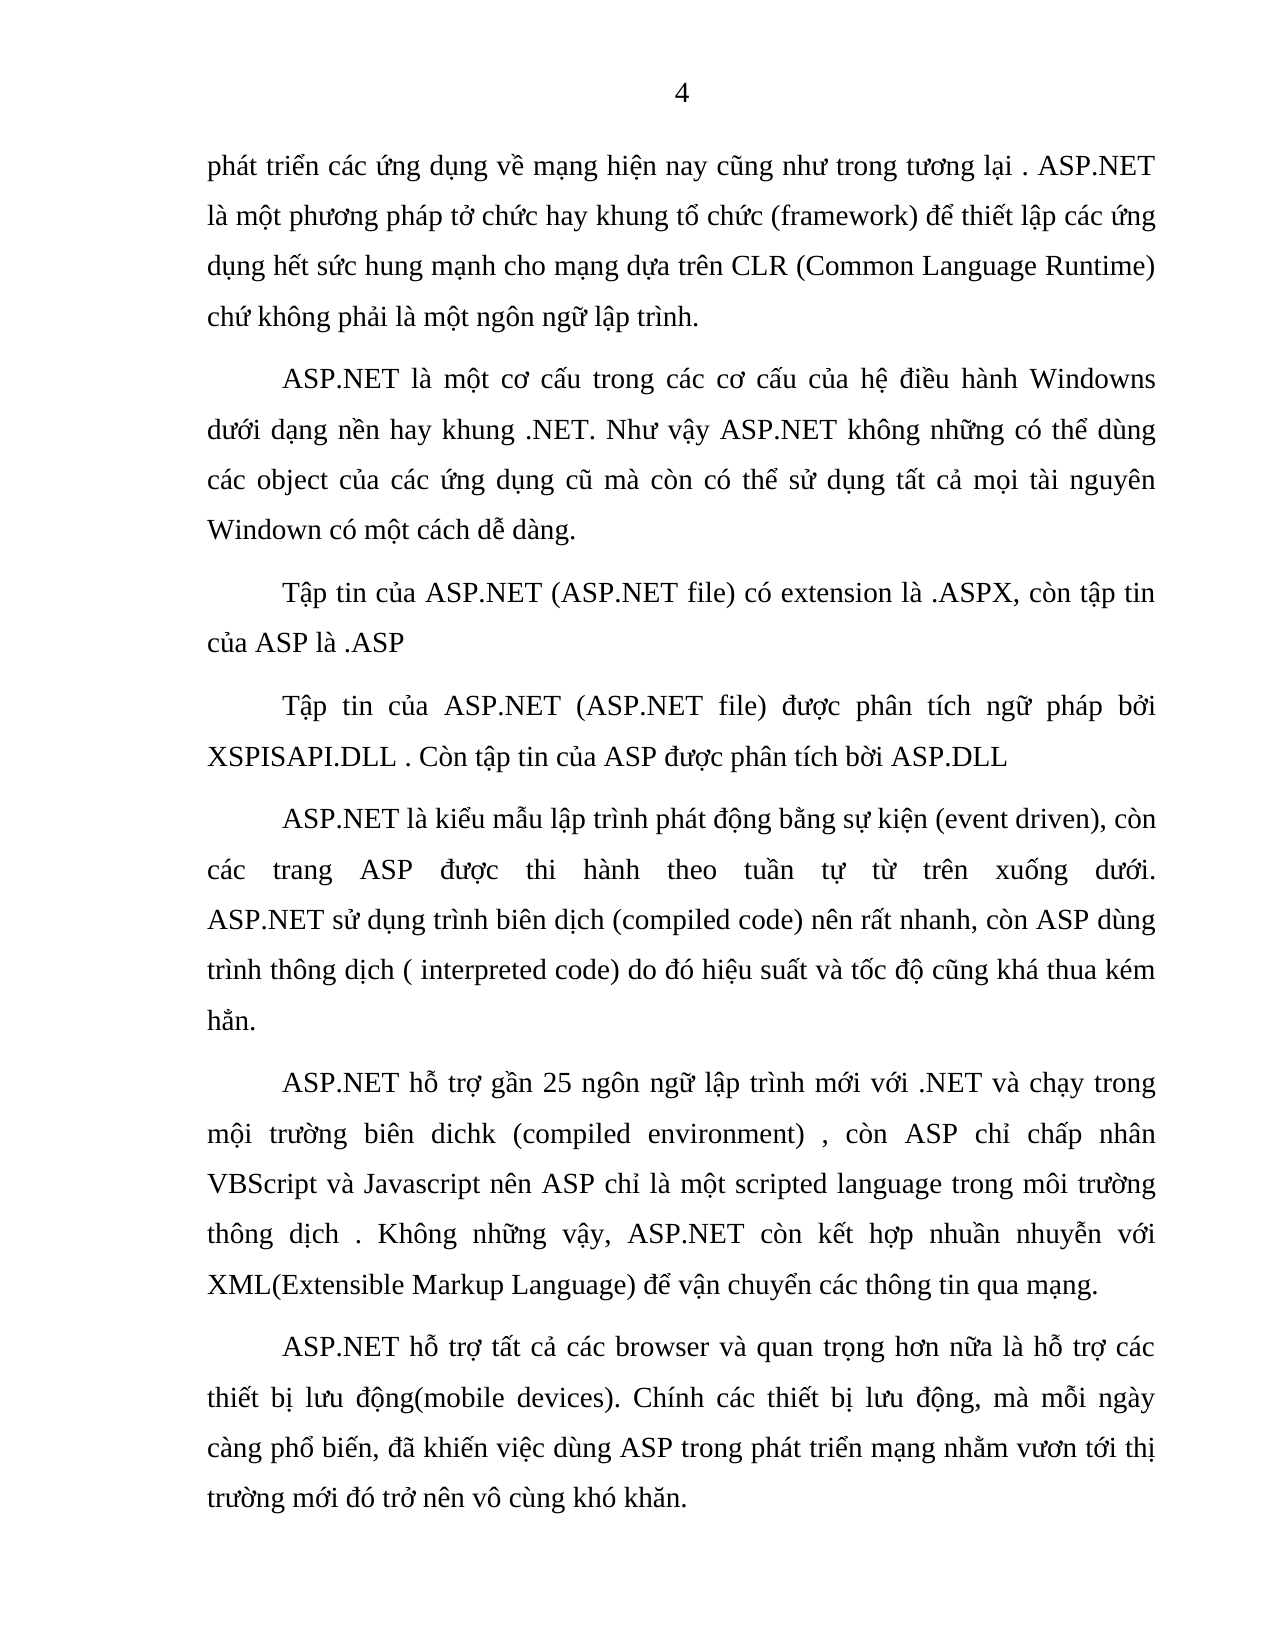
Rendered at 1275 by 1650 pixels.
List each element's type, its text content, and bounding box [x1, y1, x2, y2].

text Tập tin của ASP.NET (ASP.NET file) được phân tích ngữ pháp bởi XSPISAPI.DLL . Còn tập tin của ASP được phân tích bời ASP.DLL [207, 688, 1157, 772]
text ASP.NET là một cơ cấu trong các cơ cấu của hệ điều hành Windowns dưới dạng nền hay khung .NET. Như vậy ASP.NET không những có thể dùng các object của các ứng dụng cũ mà còn có thể sử dụng tất cả mọi tài nguyên Windown có một cách dễ dàng. [207, 361, 1157, 546]
text ASP.NET hỗ trợ tất cả các browser và quan trọng hơn nữa là hỗ trợ các thiết bị lưu động(mobile devices). Chính các thiết bị lưu động, mà mỗi ngày càng phổ biến, đã khiến việc dùng ASP trong phát triển mạng nhằm vươn tới thị trường mới đó trở nên vô cùng khó khăn. [207, 1329, 1157, 1514]
text ASP.NET hỗ trợ gần 25 ngôn ngữ lập trình mới với .NET và chạy trong mội trường biên dichk (compiled environment) , còn ASP chỉ chấp nhân VBScript và Javascript nên ASP chỉ là một scripted language trong môi trường thông dịch . Không những vậy, ASP.NET còn kết hợp nhuần nhuyễn với XML(Extensible Markup Language) để vận chuyển các thông tin qua mạng. [207, 1066, 1157, 1300]
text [207, 148, 1157, 332]
text Tập tin của ASP.NET (ASP.NET file) có extension là .ASPX, còn tập tin của ASP là .ASP [207, 575, 1157, 659]
text ASP.NET là kiểu mẫu lập trình phát động bằng sự kiện (event driven), còn các trang ASP được thi hành theo tuần tự từ trên xuống dưới. ASP.NET sử dụng trình biên dịch (compiled code) nên rất nhanh, còn ASP dùng trình thông dịch ( interpreted code) do đó hiệu suất và tốc độ cũng khá thua kém hẳn. [207, 801, 1157, 1036]
